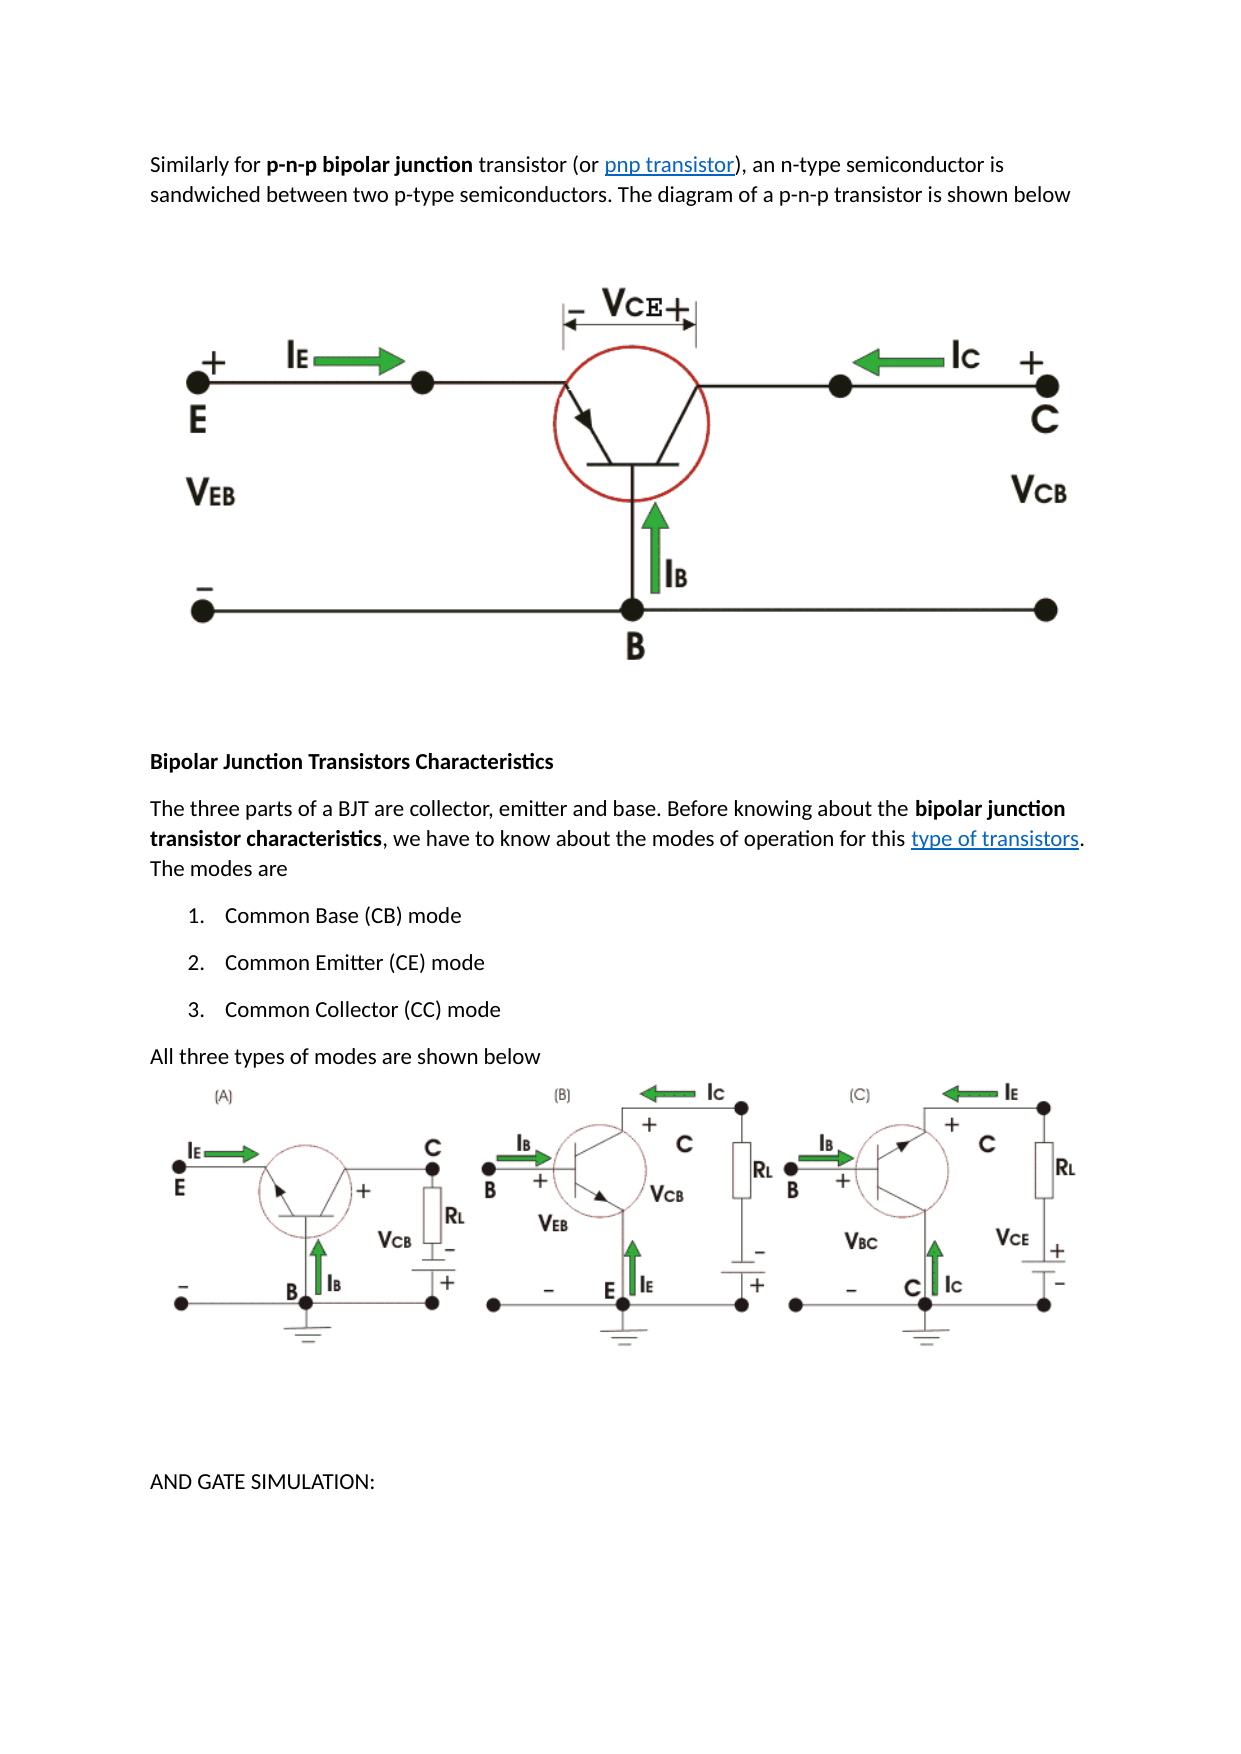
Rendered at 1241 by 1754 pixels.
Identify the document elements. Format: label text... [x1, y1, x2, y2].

text All three types of modes are shown below [150, 1042, 1090, 1072]
text Similarly for p-n-p bipolar junction transistor (or pnp transistor), an n-type semiconductor is sandwiched between two p-type semiconductors. The diagram of a p-n-p transistor is shown below [150, 150, 1090, 210]
text Bipolar Junction Transistors Characteristics [150, 747, 1090, 775]
list Common Emitter (CE) mode [187, 948, 1090, 976]
picture [150, 210, 1091, 682]
text AND GATE SIMULATION: [150, 1467, 1090, 1496]
text The three parts of a BJT are collector, emitter and base. Before knowing about the bipolar junction transistor characteristics, we have to know about the modes of operation for this type of transistors. The modes are [150, 794, 1090, 883]
list Common Collector (CC) mode [187, 995, 1090, 1023]
list Common Base (CB) mode [187, 901, 1090, 929]
picture [150, 1072, 1091, 1355]
